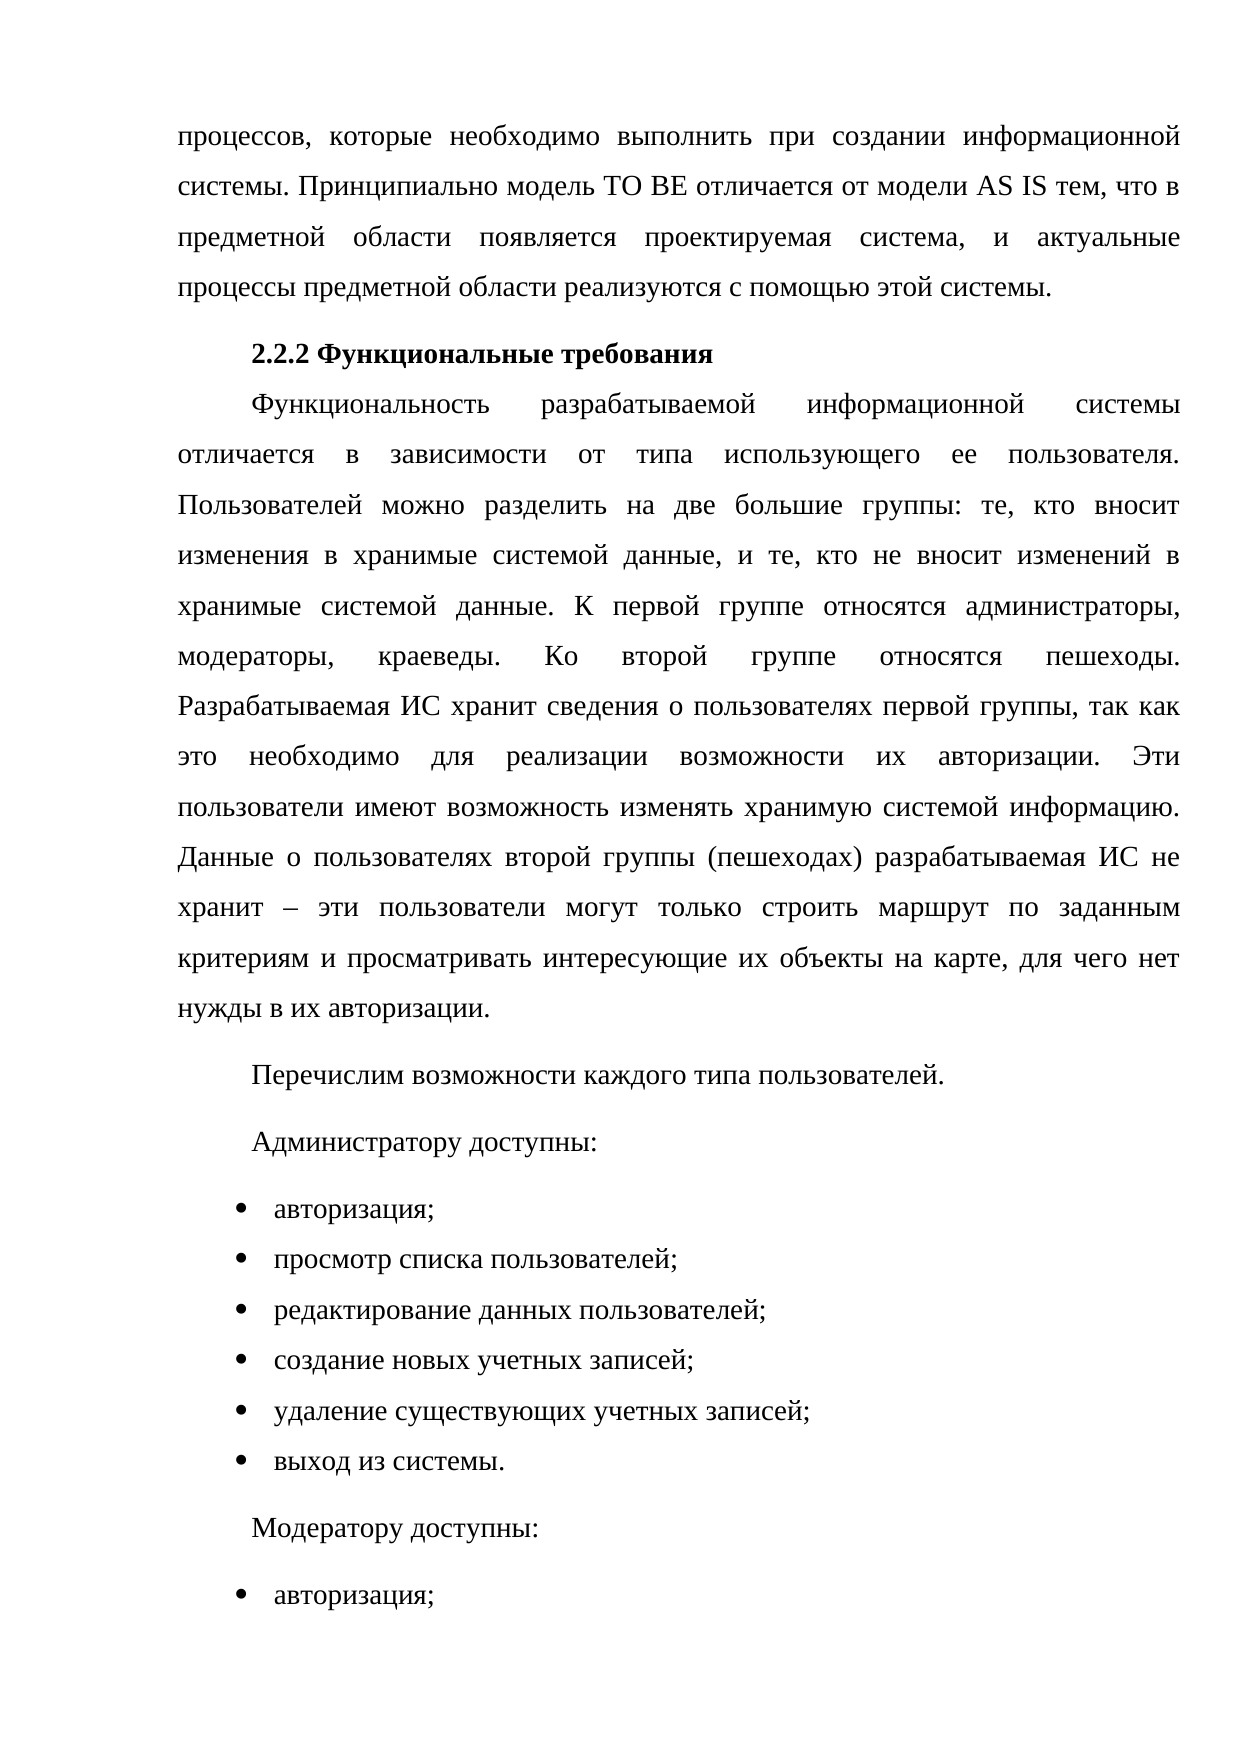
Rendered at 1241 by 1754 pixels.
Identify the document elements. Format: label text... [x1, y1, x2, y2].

text Администратору доступны: [177, 1124, 1181, 1158]
list удаление существующих учетных записей; [236, 1393, 1181, 1426]
list авторизация; [236, 1191, 1181, 1225]
text Перечислим возможности каждого типа пользователей. [177, 1057, 1181, 1091]
subtitle 2.2.2 Функциональные требования [177, 336, 1181, 369]
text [177, 118, 1181, 303]
list авторизация; [236, 1577, 1181, 1611]
text Модератору доступны: [177, 1510, 1181, 1544]
list просмотр списка пользователей; [236, 1241, 1181, 1275]
list выход из системы. [236, 1443, 1181, 1477]
list создание новых учетных записей; [236, 1342, 1181, 1376]
text Функциональность разрабатываемой информационной системы отличается в зависимости от типа использующего ее пользователя. Пользователей можно разделить на две большие группы: те, кто вносит изменения в хранимые системой данные, и те, кто не вносит изменений в хранимые системой данные. К первой группе относятся администраторы, модераторы, краеведы. Ко второй группе относятся пешеходы. Разрабатываемая ИС хранит сведения о пользователях первой группы, так как это необходимо для реализации возможности их авторизации. Эти пользователи имеют возможность изменять хранимую системой информацию. Данные о пользователях второй группы (пешеходах) разрабатываемая ИС не хранит – эти пользователи могут только строить маршрут по заданным критериям и просматривать интересующие их объекты на карте, для чего нет нужды в их авторизации. [177, 386, 1181, 1024]
list редактирование данных пользователей; [236, 1292, 1181, 1326]
